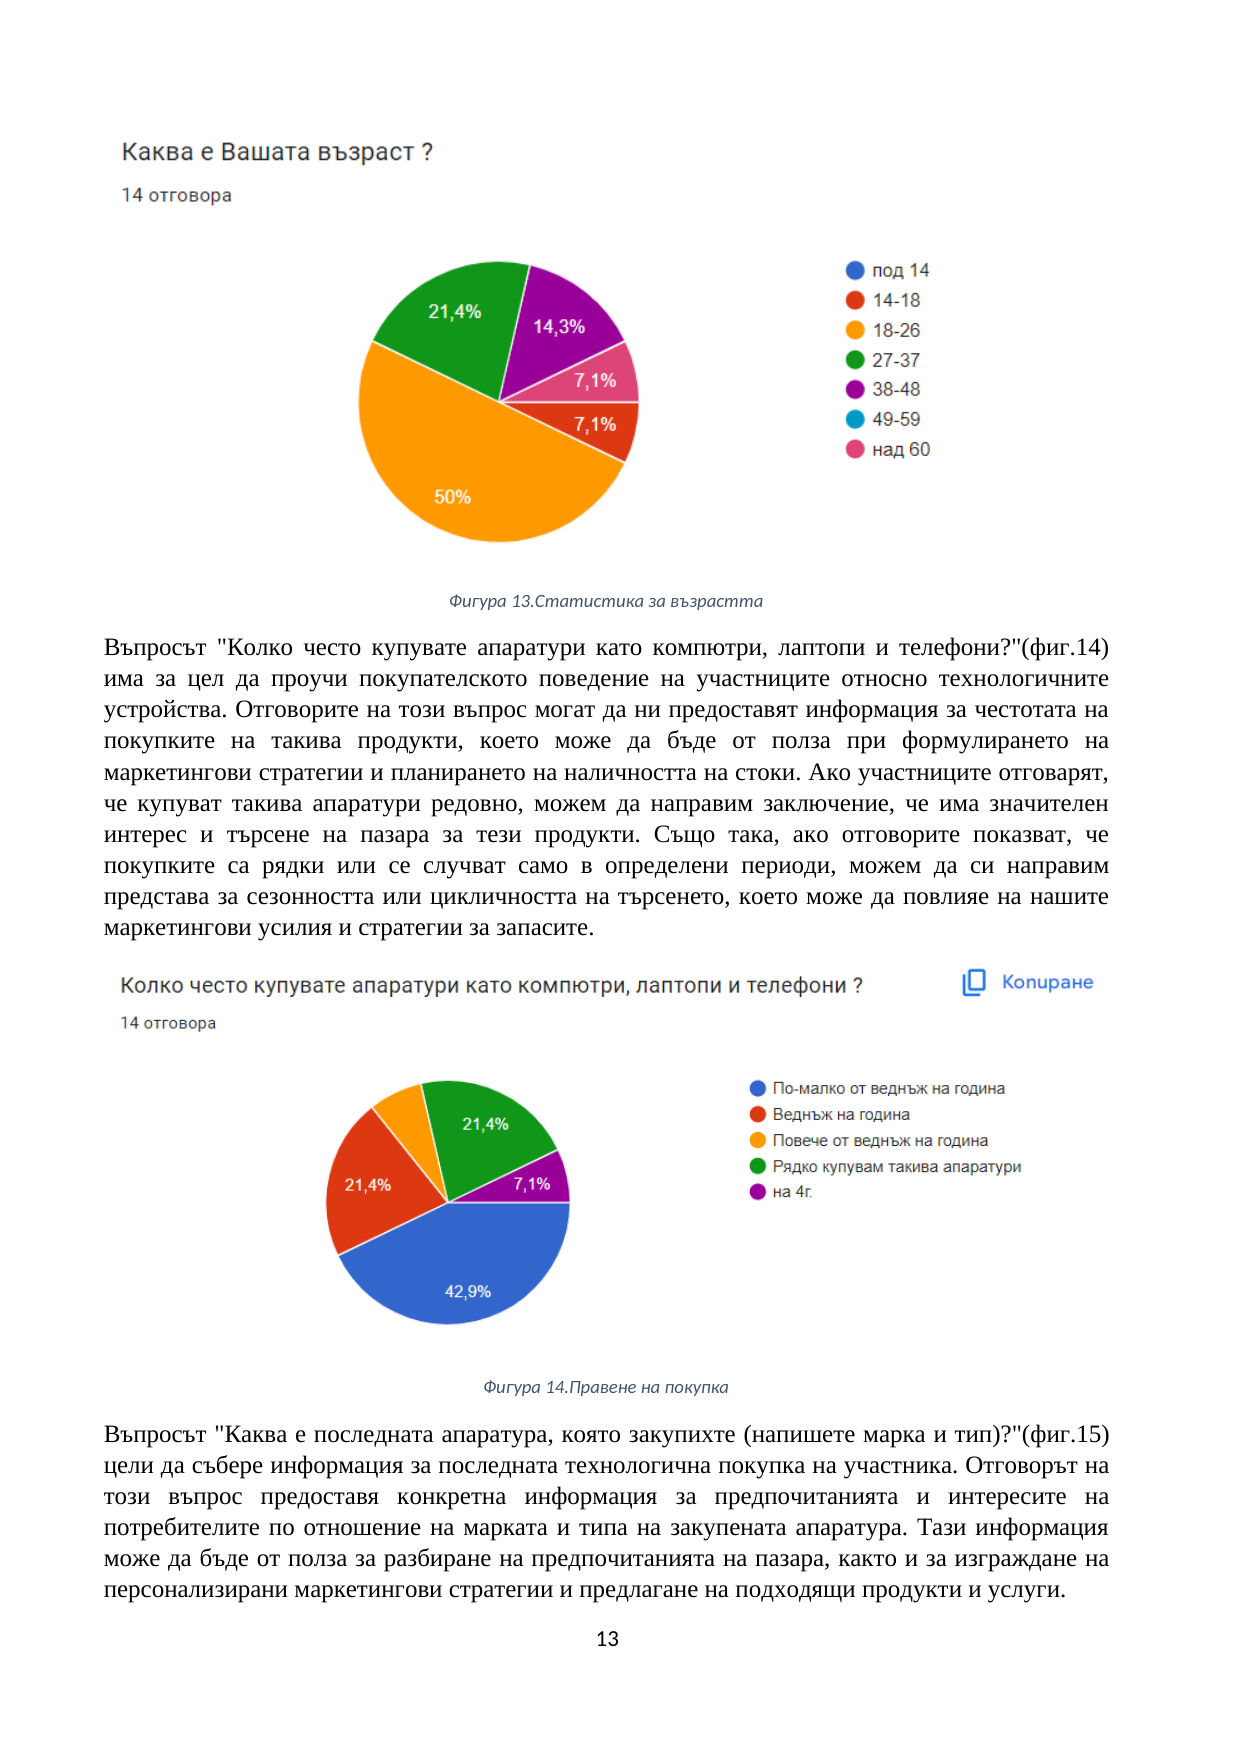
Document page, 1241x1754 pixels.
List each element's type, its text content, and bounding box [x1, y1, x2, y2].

text Въпросът "Колко често купувате апаратури като компютри, лаптопи и телефони?"(фиг.14) има за цел да проучи покупателското поведение на участниците относно технологичните устройства. Отговорите на този въпрос могат да ни предоставят информация за честотата на покупките на такива продукти, което може да бъде от полза при формулирането на маркетингови стратегии и планирането на наличността на стоки. Ако участниците отговарят, че купуват такива апаратури редовно, можем да направим заключение, че има значителен интерес и търсене на пазара за тези продукти. Също така, ако отговорите показват, че покупките са рядки или се случват само в определени периоди, можем да си направим представа за сезонността или цикличността на търсенето, което може да повлияе на нашите маркетингови усилия и стратегии за запасите. [103, 632, 1110, 941]
text Въпросът "Каква е последната апаратура, която закупихте (напишете марка и тип)?"(фиг.15) цели да събере информация за последната технологична покупка на участника. Отговорът на този въпрос предоставя конкретна информация за предпочитанията и интересите на потребителите по отношение на марката и типа на закупената апаратура. Тази информация може да бъде от полза за разбиране на предпочитанията на пазара, както и за изграждане на персонализирани маркетингови стратегии и предлагане на подходящи продукти и услуги. [103, 1419, 1110, 1603]
